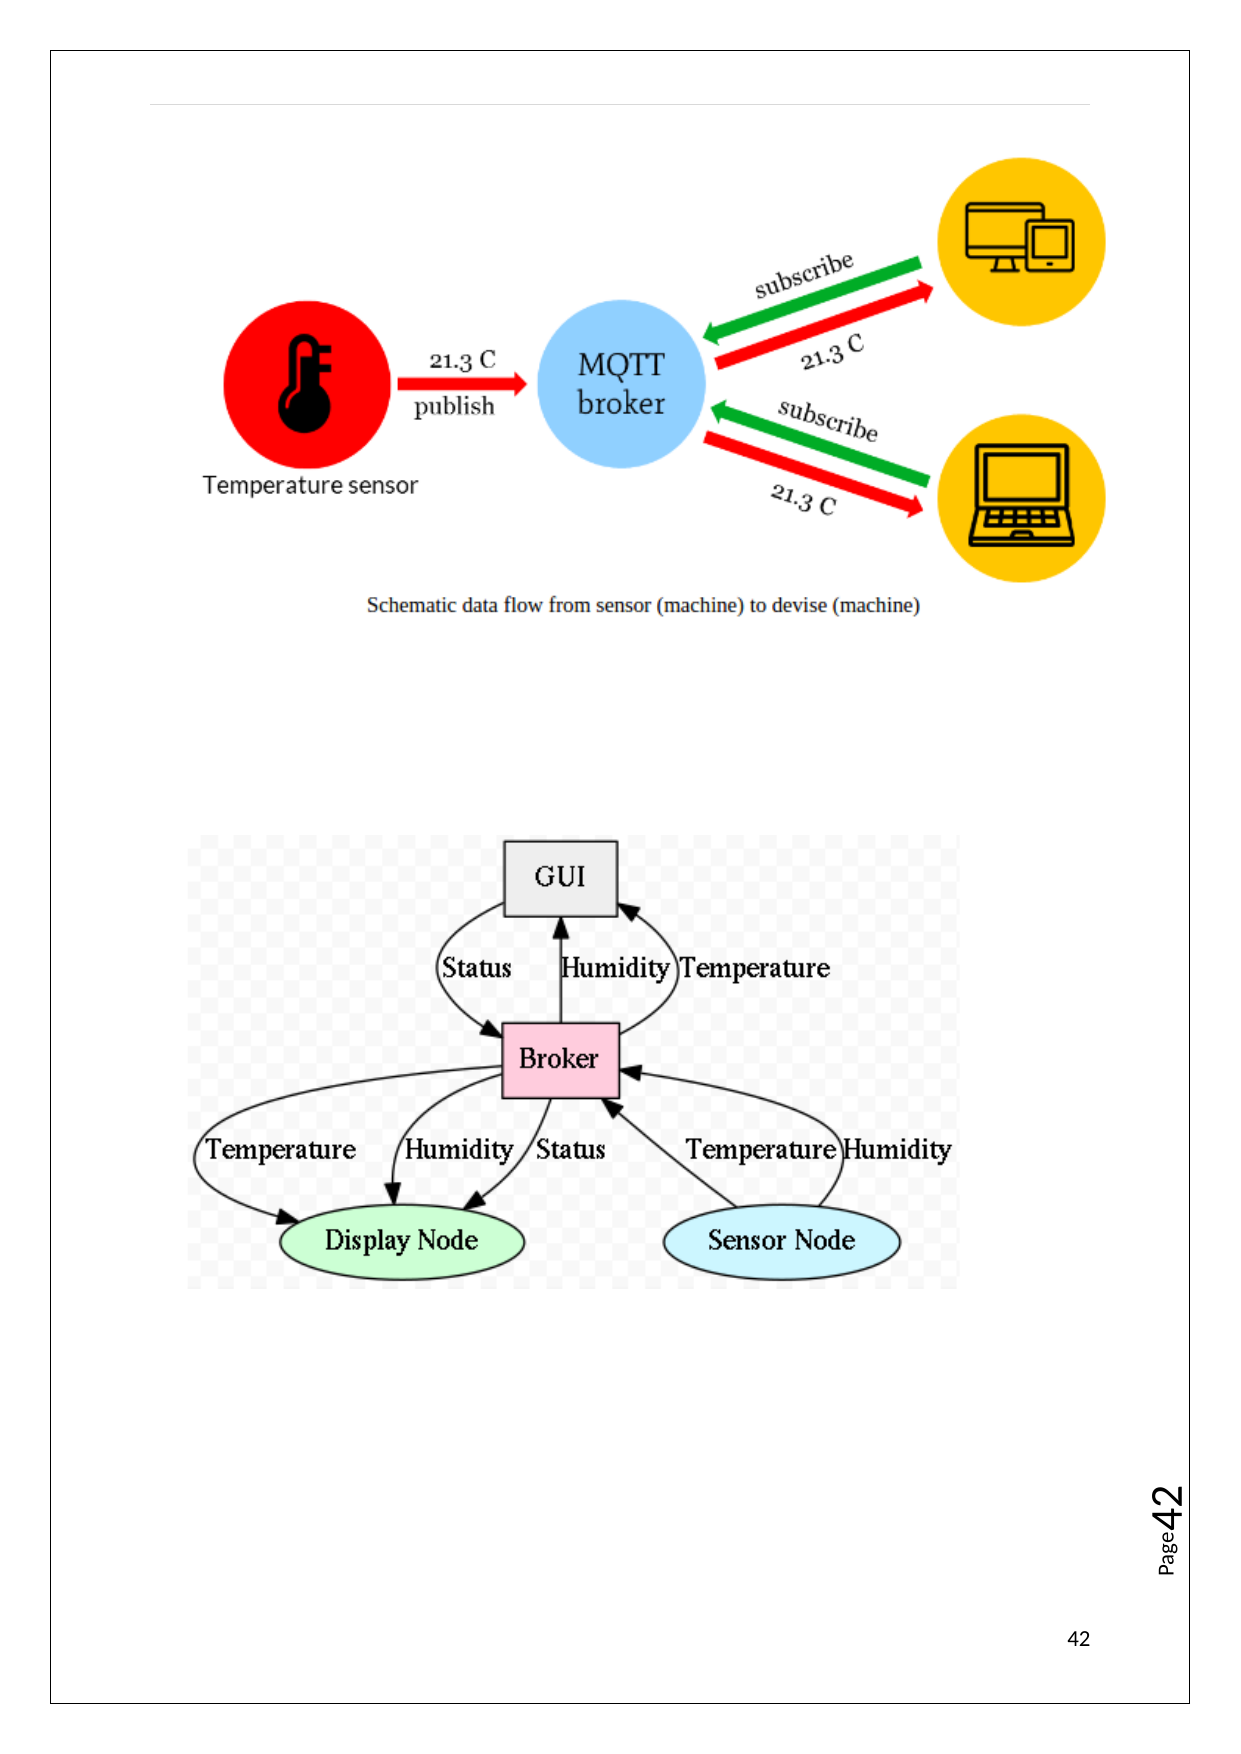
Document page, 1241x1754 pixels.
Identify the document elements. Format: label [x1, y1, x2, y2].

picture [187, 150, 1128, 633]
picture [187, 835, 960, 1289]
